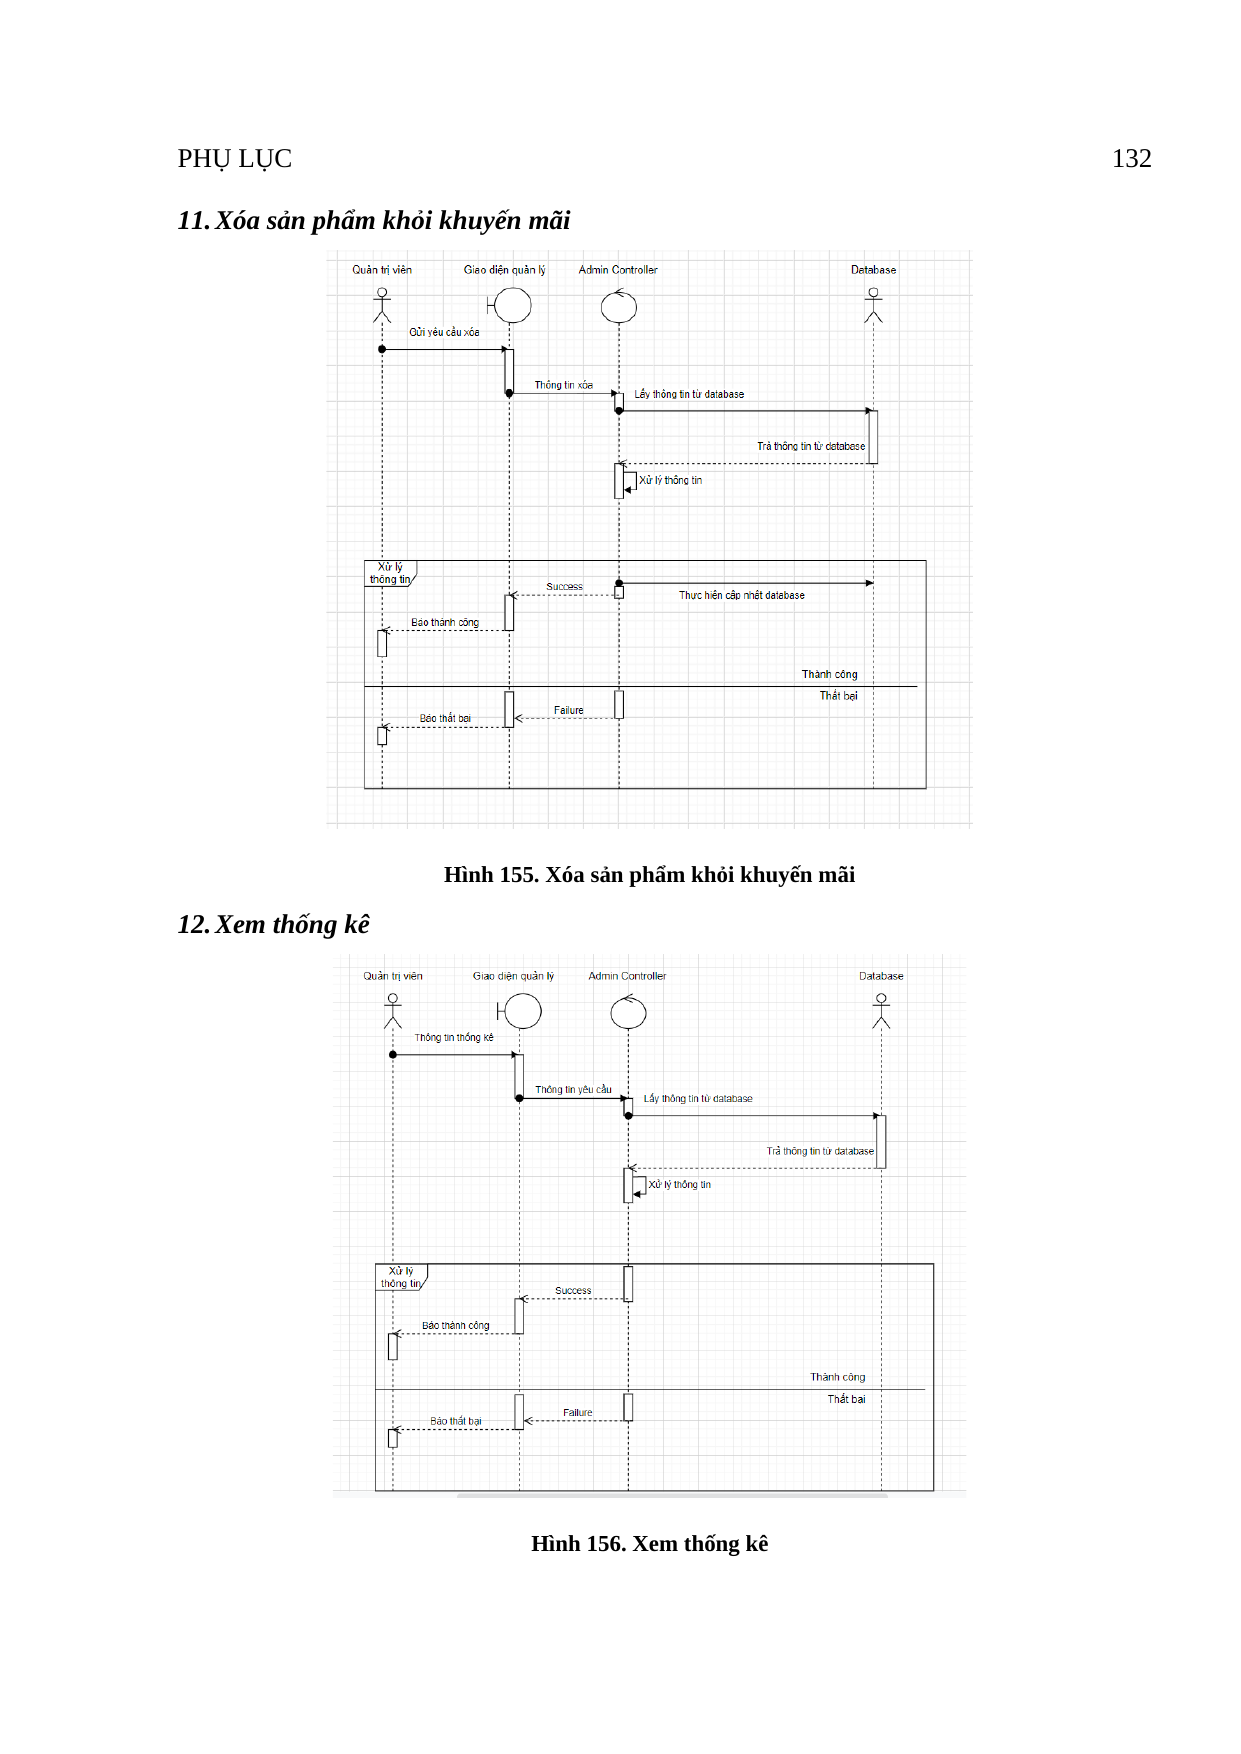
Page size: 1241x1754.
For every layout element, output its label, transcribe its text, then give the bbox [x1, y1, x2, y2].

picture [326, 250, 973, 829]
picture [332, 954, 967, 1498]
text Hình 155. Xóa sản phẩm khỏi khuyến mãi [177, 861, 1122, 887]
subtitle Xóa sản phẩm khỏi khuyến mãi [177, 204, 1122, 235]
subtitle Xem thống kê [177, 908, 1122, 939]
text Hình 156. Xem thống kê [177, 1530, 1122, 1556]
